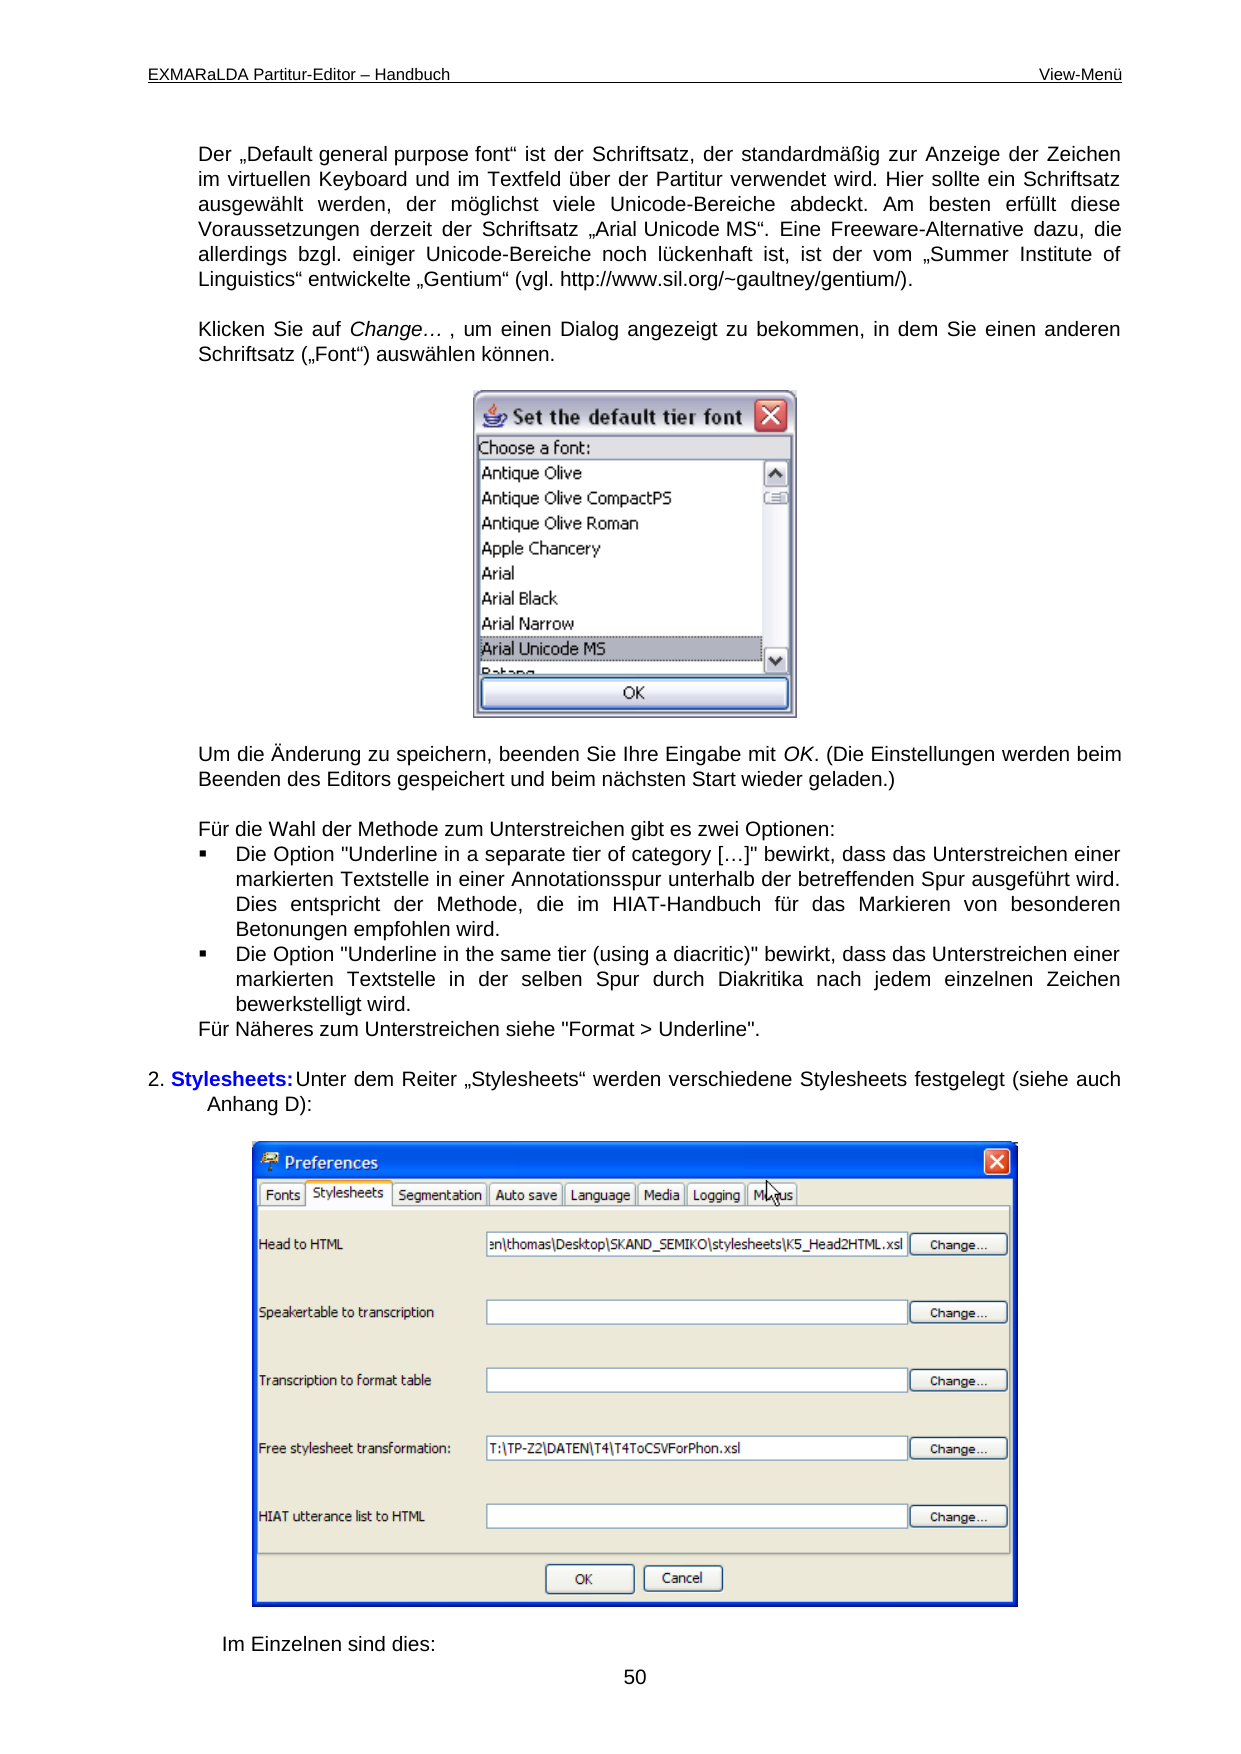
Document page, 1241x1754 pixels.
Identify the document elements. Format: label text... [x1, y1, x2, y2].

text 2. Stylesheets: Unter dem Reiter „Stylesheets“ werden verschiedene Stylesheets festgelegt (siehe auch Anhang D): [148, 1067, 1122, 1117]
list Die Option "Underline in a separate tier of category […]" bewirkt, dass das Unterstreichen einer markierten Textstelle in einer Annotationsspur unterhalb der betreffenden Spur ausgeführt wird. Dies entspricht der Methode, die im HIAT-Handbuch für das Markieren von besonderen Betonungen empfohlen wird. [198, 842, 1122, 942]
text Im Einzelnen sind dies: [148, 1632, 1122, 1657]
list Die Option "Underline in the same tier (using a diacritic)" bewirkt, dass das Unterstreichen einer markierten Textstelle in der selben Spur durch Diakritika nach jedem einzelnen Zeichen bewerkstelligt wird. [198, 942, 1122, 1017]
text Für die Wahl der Methode zum Unterstreichen gibt es zwei Optionen: [148, 817, 1122, 842]
picture [252, 1141, 1018, 1607]
text Um die Änderung zu speichern, beenden Sie Ihre Eingabe mit OK. (Die Einstellungen werden beim Beenden des Editors gespeichert und beim nächsten Start wieder geladen.) [198, 742, 1122, 792]
text Klicken Sie auf Change… , um einen Dialog angezeigt zu bekommen, in dem Sie einen anderen Schriftsatz („Font“) auswählen können. [198, 317, 1122, 367]
text Der „Default general purpose font“ ist der Schriftsatz, der standardmäßig zur Anzeige der Zeichen im virtuellen Keyboard und im Textfeld über der Partitur verwendet wird. Hier sollte ein Schriftsatz ausgewählt werden, der möglichst viele Unicode-Bereiche abdeckt. Am besten erfüllt diese Voraussetzungen derzeit der Schriftsatz „Arial Unicode MS“. Eine Freeware-Alternative dazu, die allerdings bzgl. einiger Unicode-Bereiche noch lückenhaft ist, ist der vom „Summer Institute of Linguistics“ entwickelte „Gentium“ (vgl. http://www.sil.org/~gaultney/gentium/). [198, 142, 1122, 292]
text Für Näheres zum Unterstreichen siehe "Format > Underline". [148, 1017, 1122, 1042]
picture [473, 390, 797, 718]
